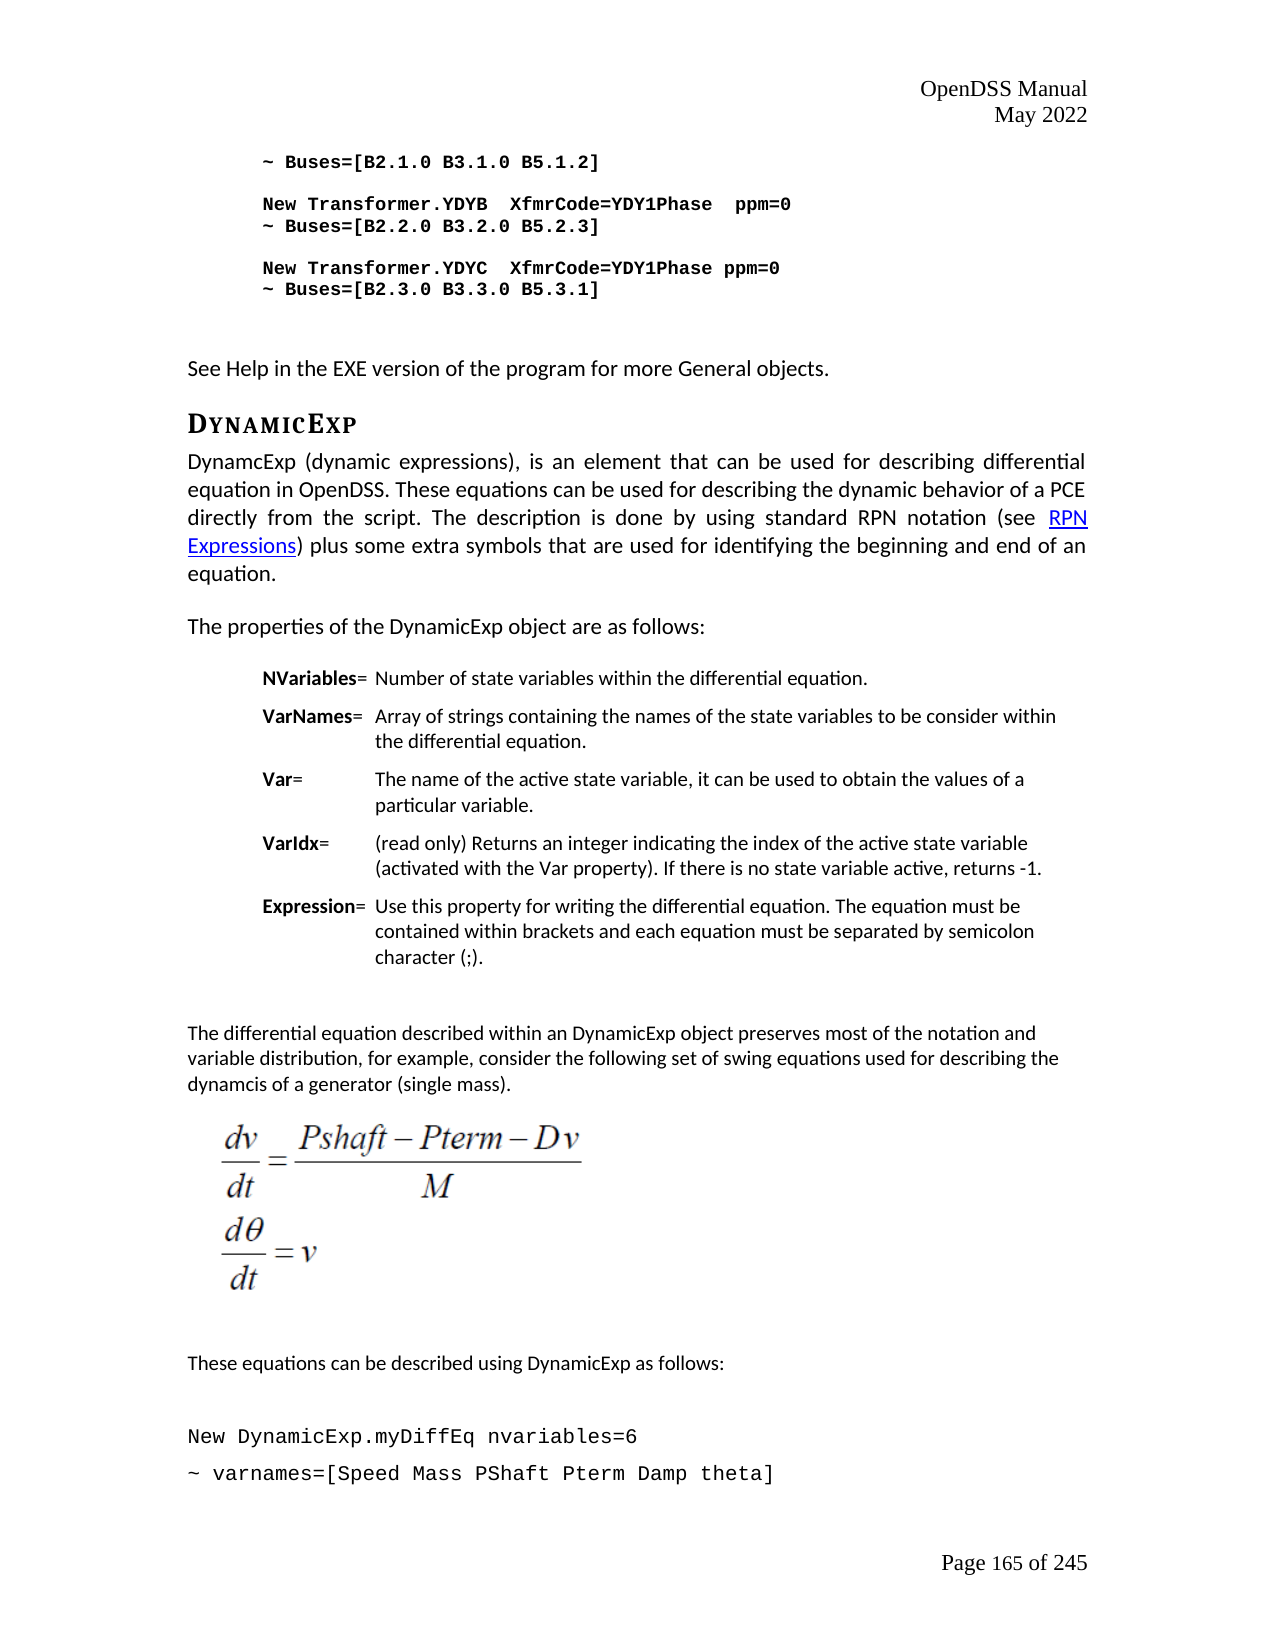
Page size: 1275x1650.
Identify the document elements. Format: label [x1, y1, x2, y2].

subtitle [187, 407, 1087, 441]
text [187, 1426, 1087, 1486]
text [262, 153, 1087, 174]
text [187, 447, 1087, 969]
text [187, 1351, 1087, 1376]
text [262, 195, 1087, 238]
picture [187, 1108, 604, 1301]
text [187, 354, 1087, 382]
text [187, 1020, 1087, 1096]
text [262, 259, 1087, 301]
